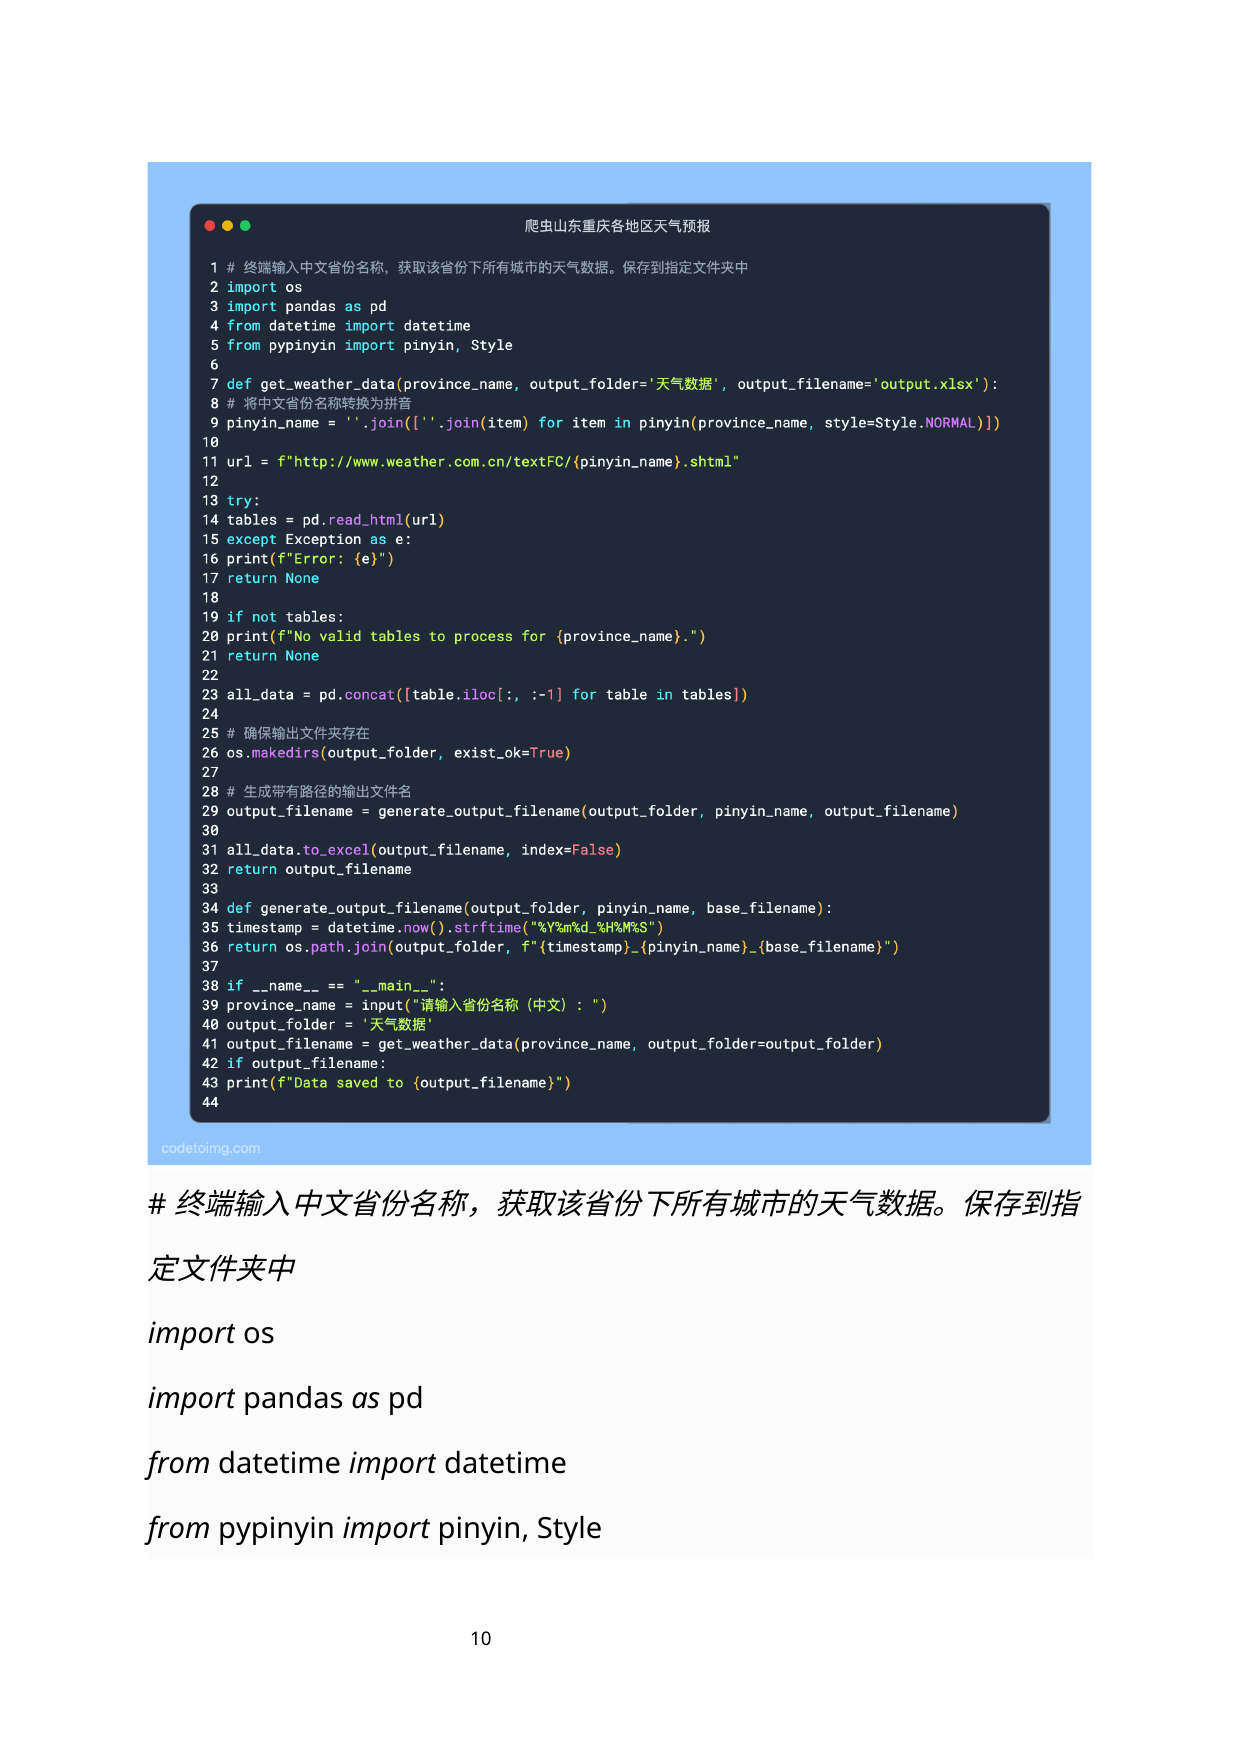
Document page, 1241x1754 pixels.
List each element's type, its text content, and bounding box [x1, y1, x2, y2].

text from pypinyin import pinyin, Style [148, 1494, 1093, 1559]
text import os [148, 1299, 1093, 1364]
text import pandas as pd [148, 1364, 1093, 1429]
picture [147, 162, 1092, 1165]
text from datetime import datetime [148, 1429, 1093, 1494]
text # 终端输入中文省份名称，获取该省份下所有城市的天气数据。保存到指定文件夹中 [148, 1169, 1093, 1299]
